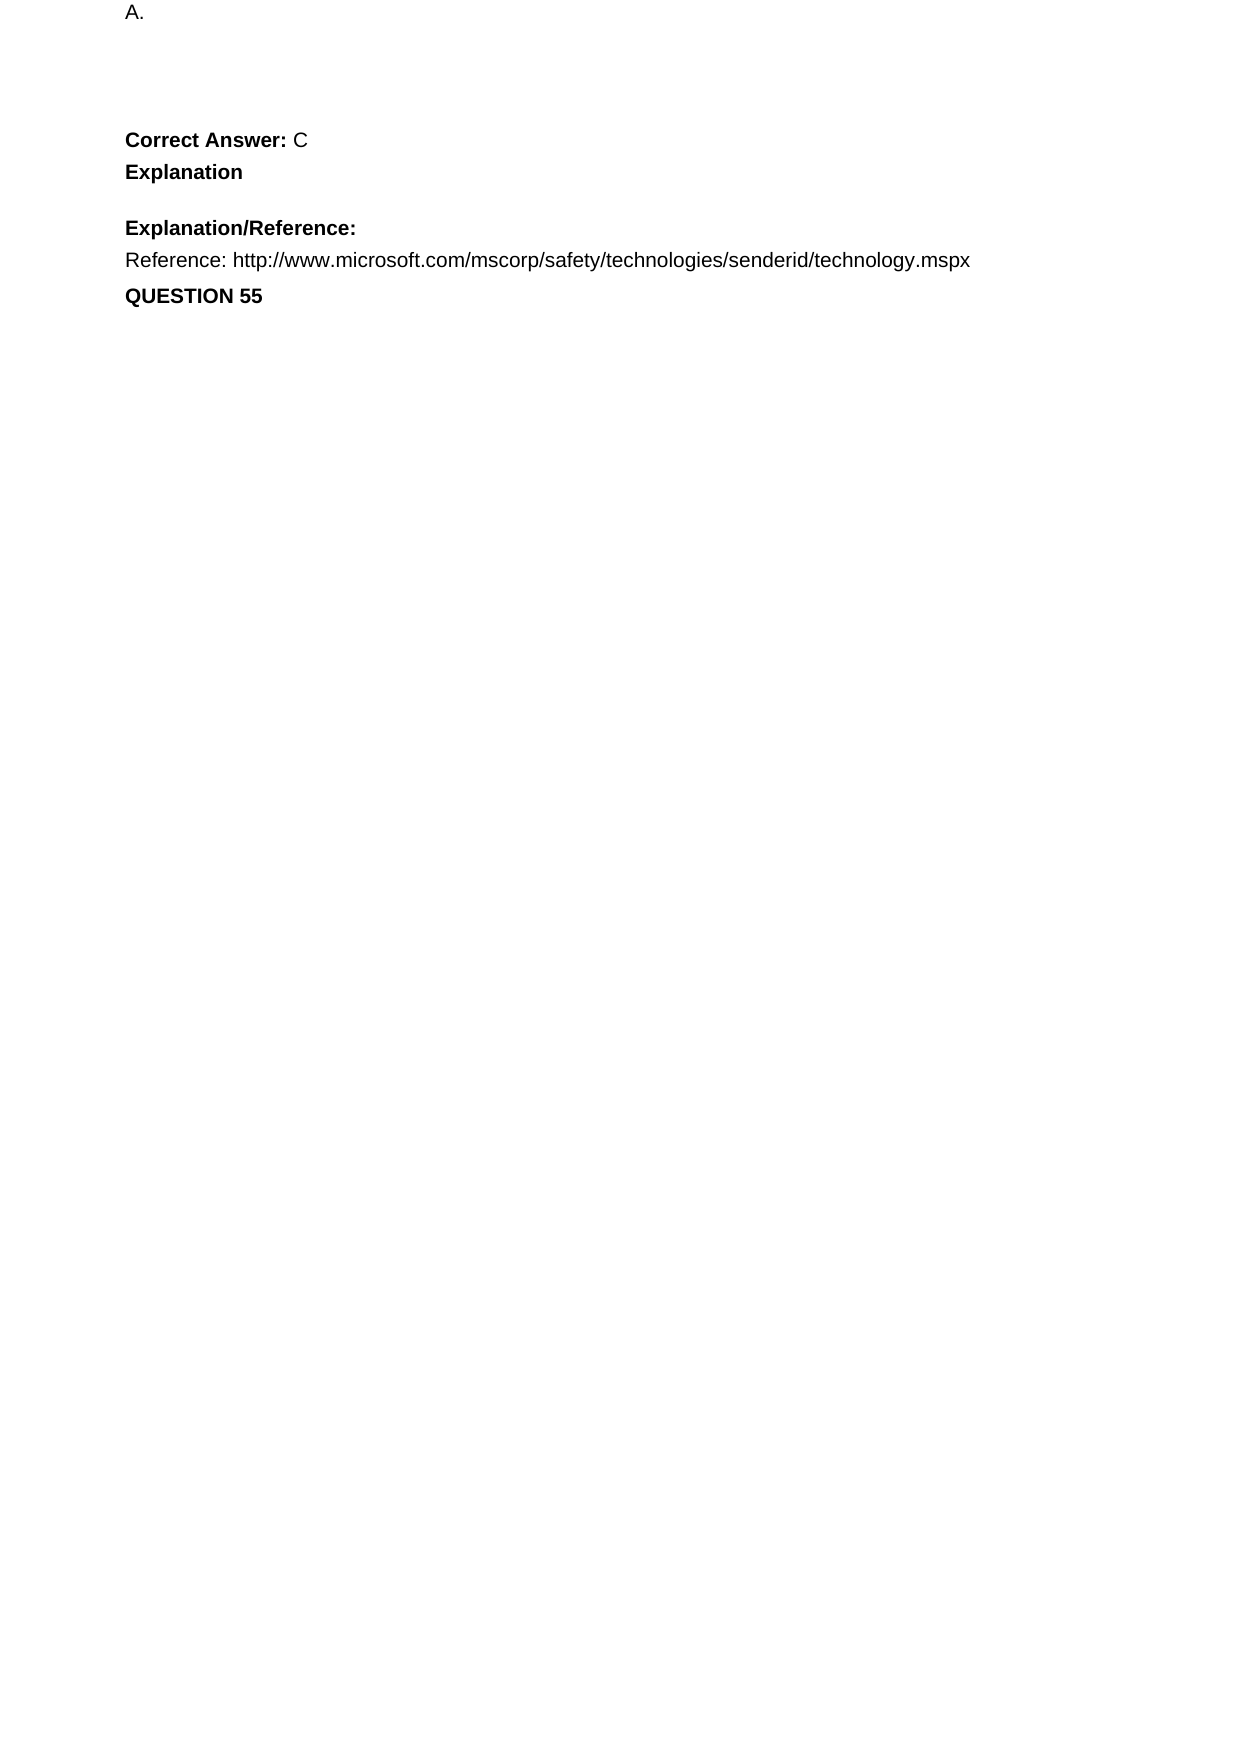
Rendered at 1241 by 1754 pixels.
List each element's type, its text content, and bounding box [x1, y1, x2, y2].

text Correct Answer: C [125, 129, 1090, 152]
text Reference: http://www.microsoft.com/mscorp/safety/technologies/senderid/technology.mspx [125, 249, 1090, 272]
text QUESTION 55 [125, 285, 1090, 308]
text Explanation [125, 160, 1090, 184]
text Explanation/Reference: [125, 216, 1090, 240]
